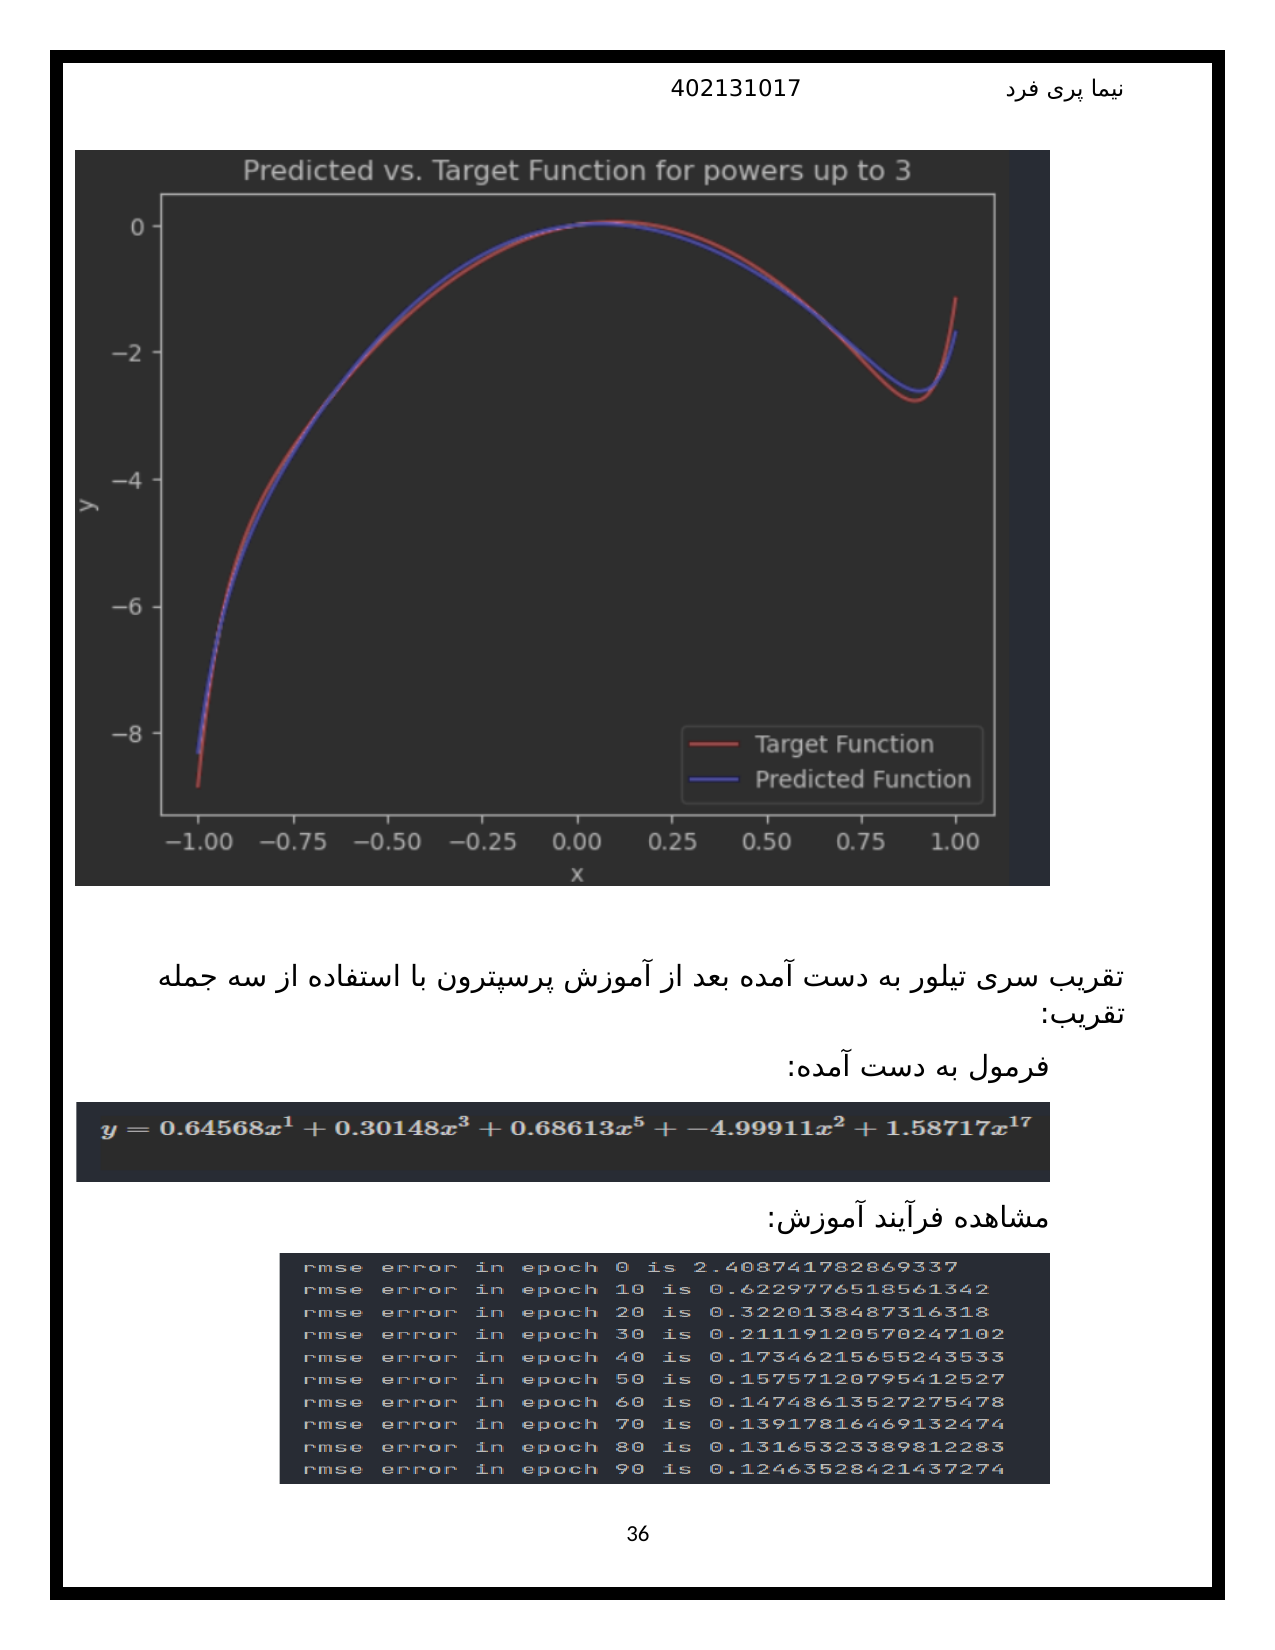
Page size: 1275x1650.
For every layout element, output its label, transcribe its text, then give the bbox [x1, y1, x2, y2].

picture [279, 1253, 1050, 1484]
text مشاهده فرآیند آموزش: [150, 1201, 1125, 1234]
text تقریب سری تیلور به دست آمده بعد از آموزش پرسپترون با استفاده از سه جمله تقریب: [150, 959, 1125, 1030]
picture [76, 1102, 1050, 1182]
picture [75, 150, 1050, 886]
text فرمول به دست آمده: [150, 1049, 1125, 1083]
